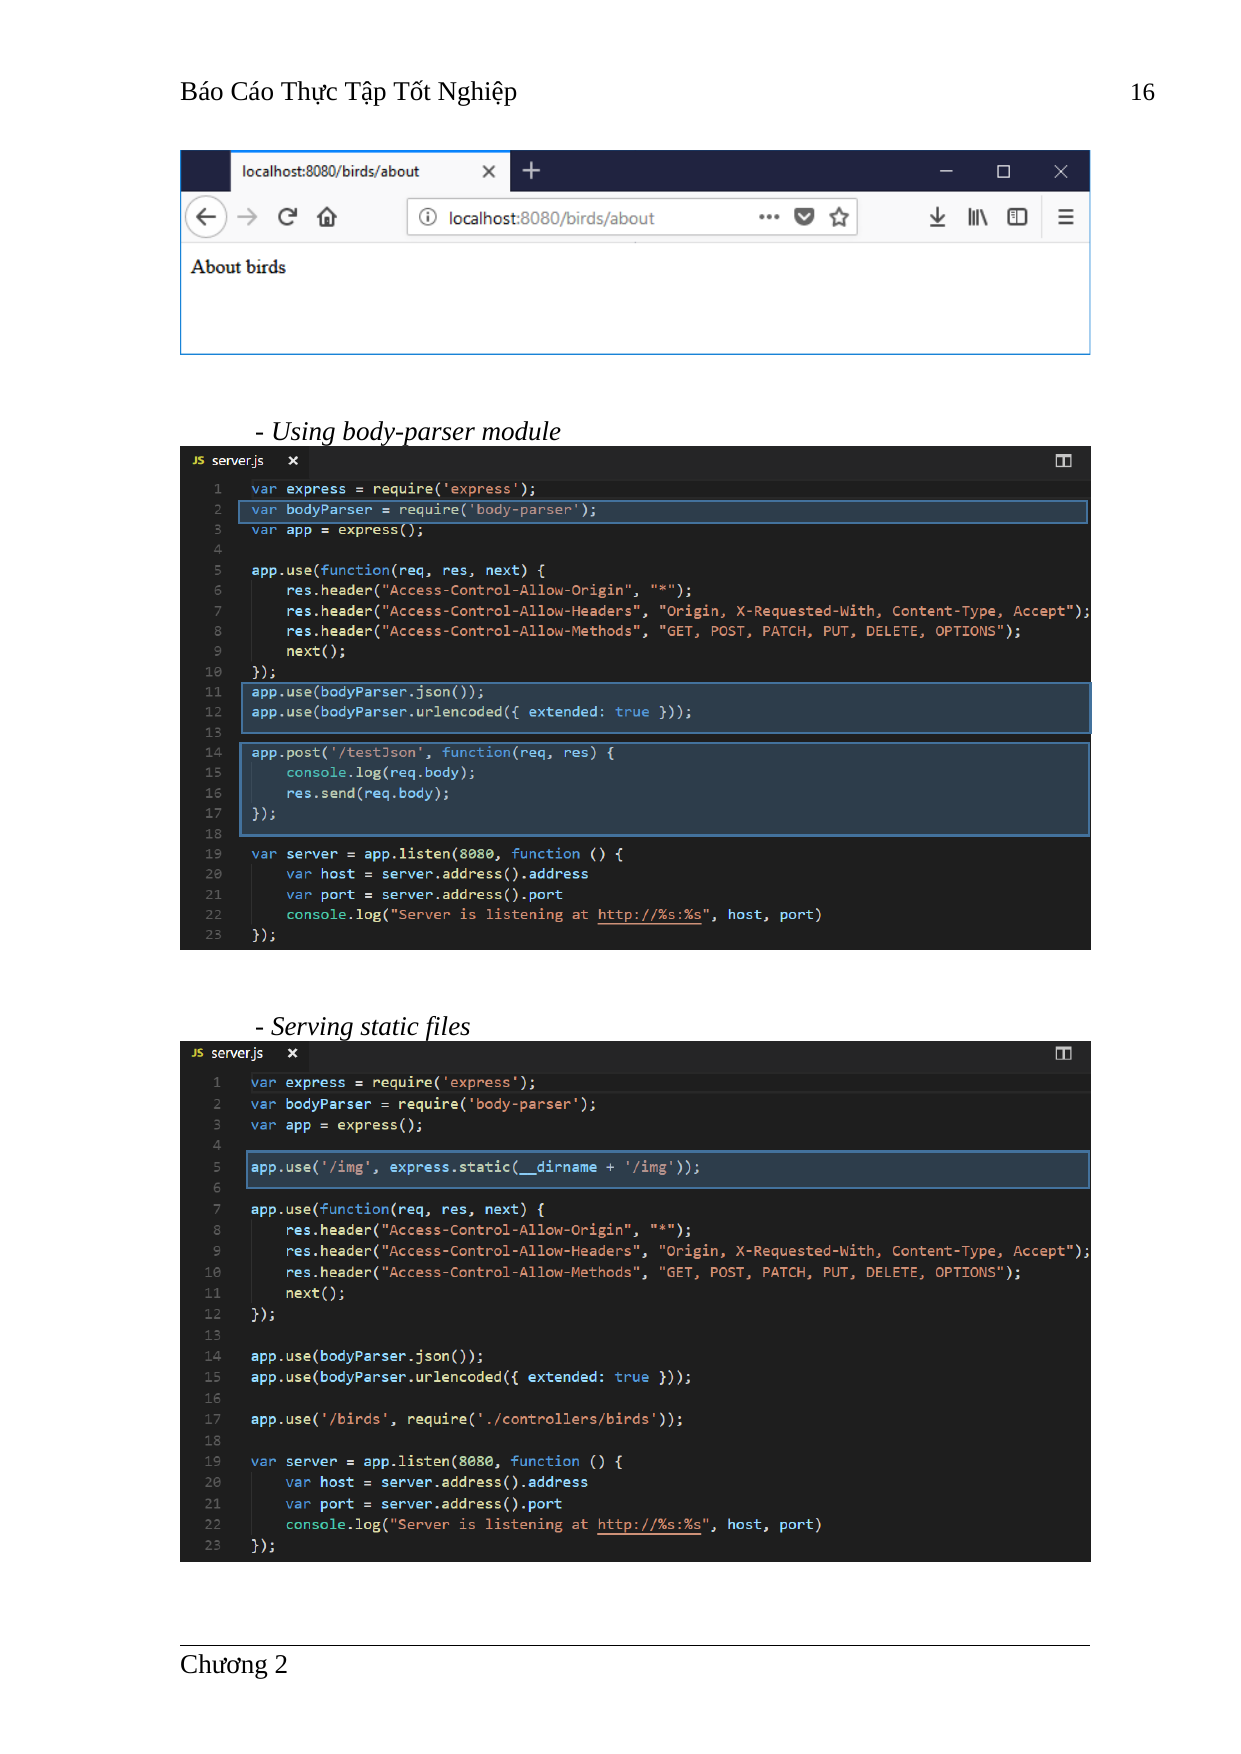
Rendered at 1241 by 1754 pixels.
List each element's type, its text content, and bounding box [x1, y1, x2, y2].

picture [180, 1041, 1091, 1562]
text - Using body-parser module [180, 415, 1090, 446]
picture [180, 446, 1091, 950]
text - Serving static files [180, 1010, 1090, 1041]
picture [180, 150, 1091, 355]
